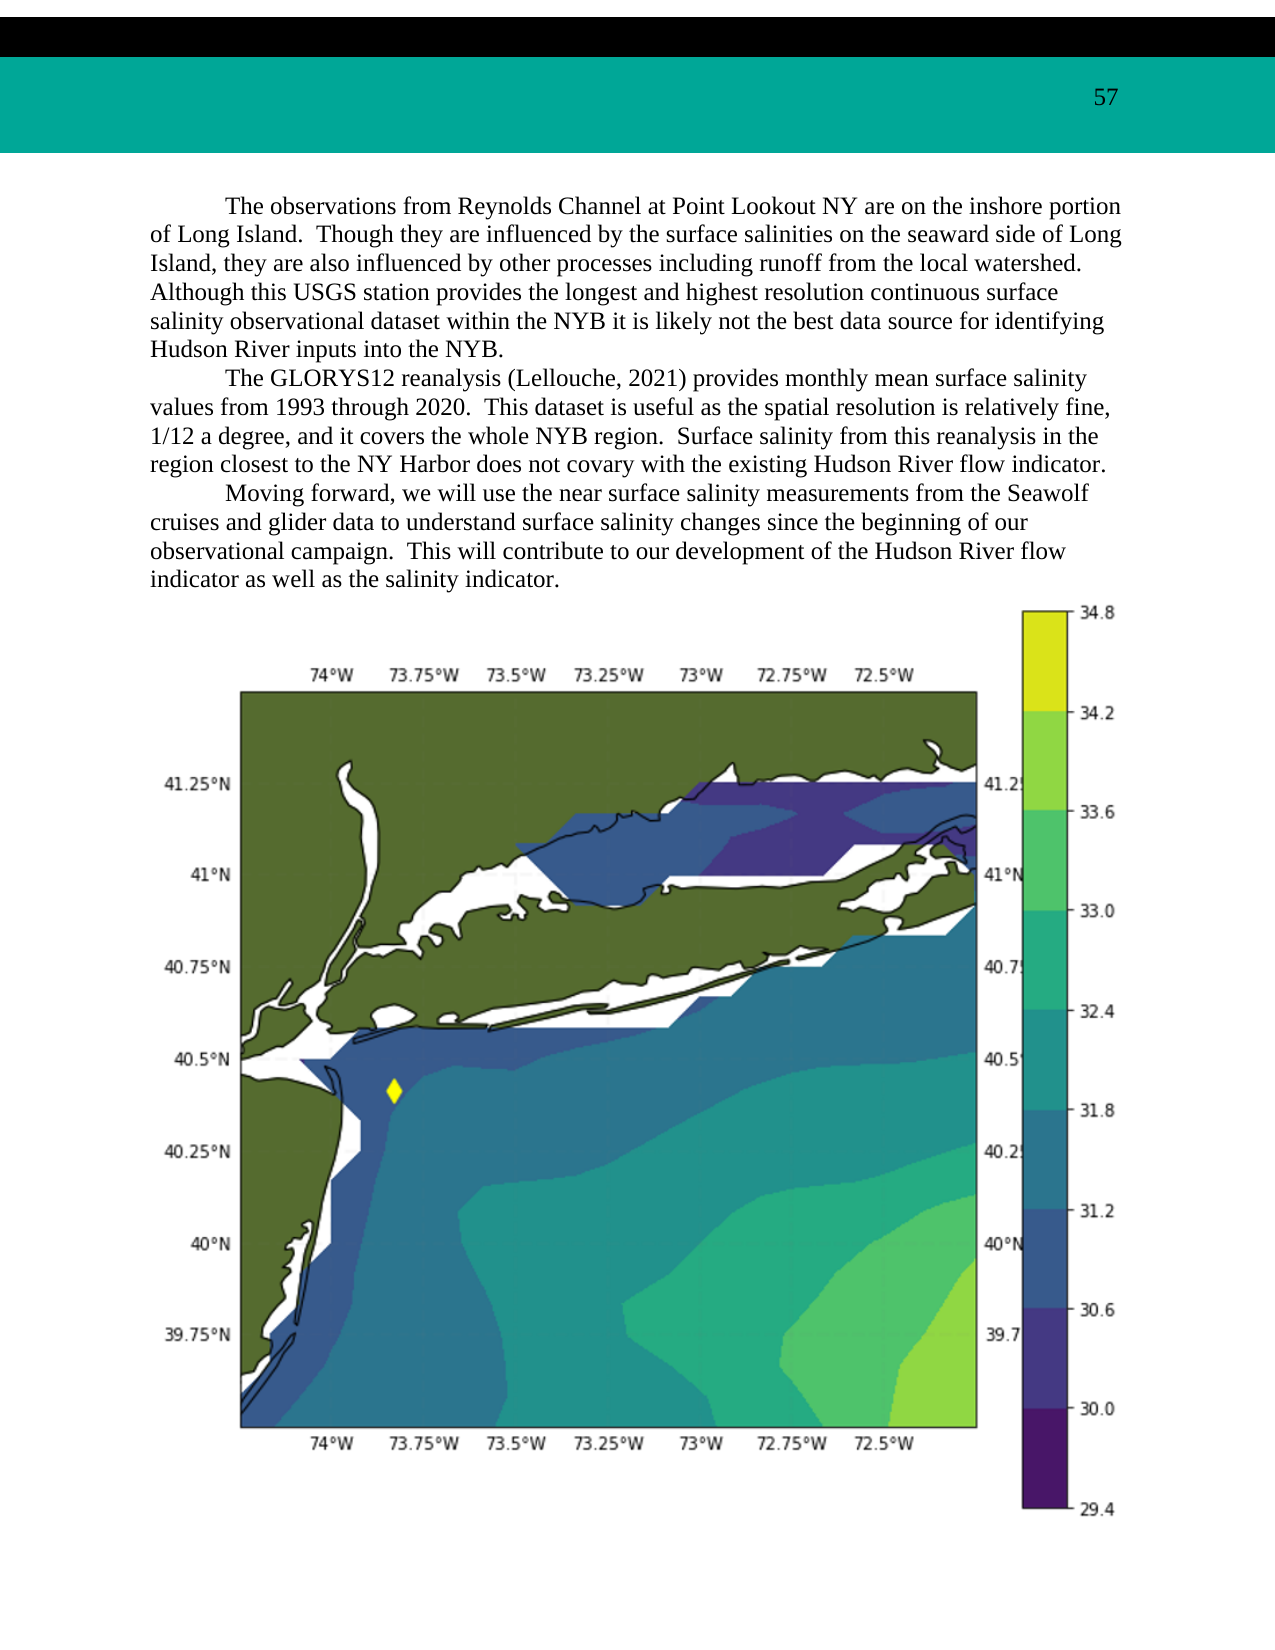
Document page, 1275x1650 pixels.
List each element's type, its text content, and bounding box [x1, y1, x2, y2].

text The observations from Reynolds Channel at Point Lookout NY are on the inshore portion of Long Island. Though they are influenced by the surface salinities on the seaward side of Long Island, they are also influenced by other processes including runoff from the local watershed. Although this USGS station provides the longest and highest resolution continuous surface salinity observational dataset within the NYB it is likely not the best data source for identifying Hudson River inputs into the NYB. [150, 191, 1125, 363]
picture [150, 593, 1125, 1529]
text The GLORYS12 reanalysis (Lellouche, 2021) provides monthly mean surface salinity values from 1993 through 2020. This dataset is useful as the spatial resolution is relatively fine, 1/12 a degree, and it covers the whole NYB region. Surface salinity from this reanalysis in the region closest to the NY Harbor does not covary with the existing Hudson River flow indicator. [150, 363, 1125, 478]
text Moving forward, we will use the near surface salinity measurements from the Seawolf cruises and glider data to understand surface salinity changes since the beginning of our observational campaign. This will contribute to our development of the Hudson River flow indicator as well as the salinity indicator. [150, 478, 1125, 593]
